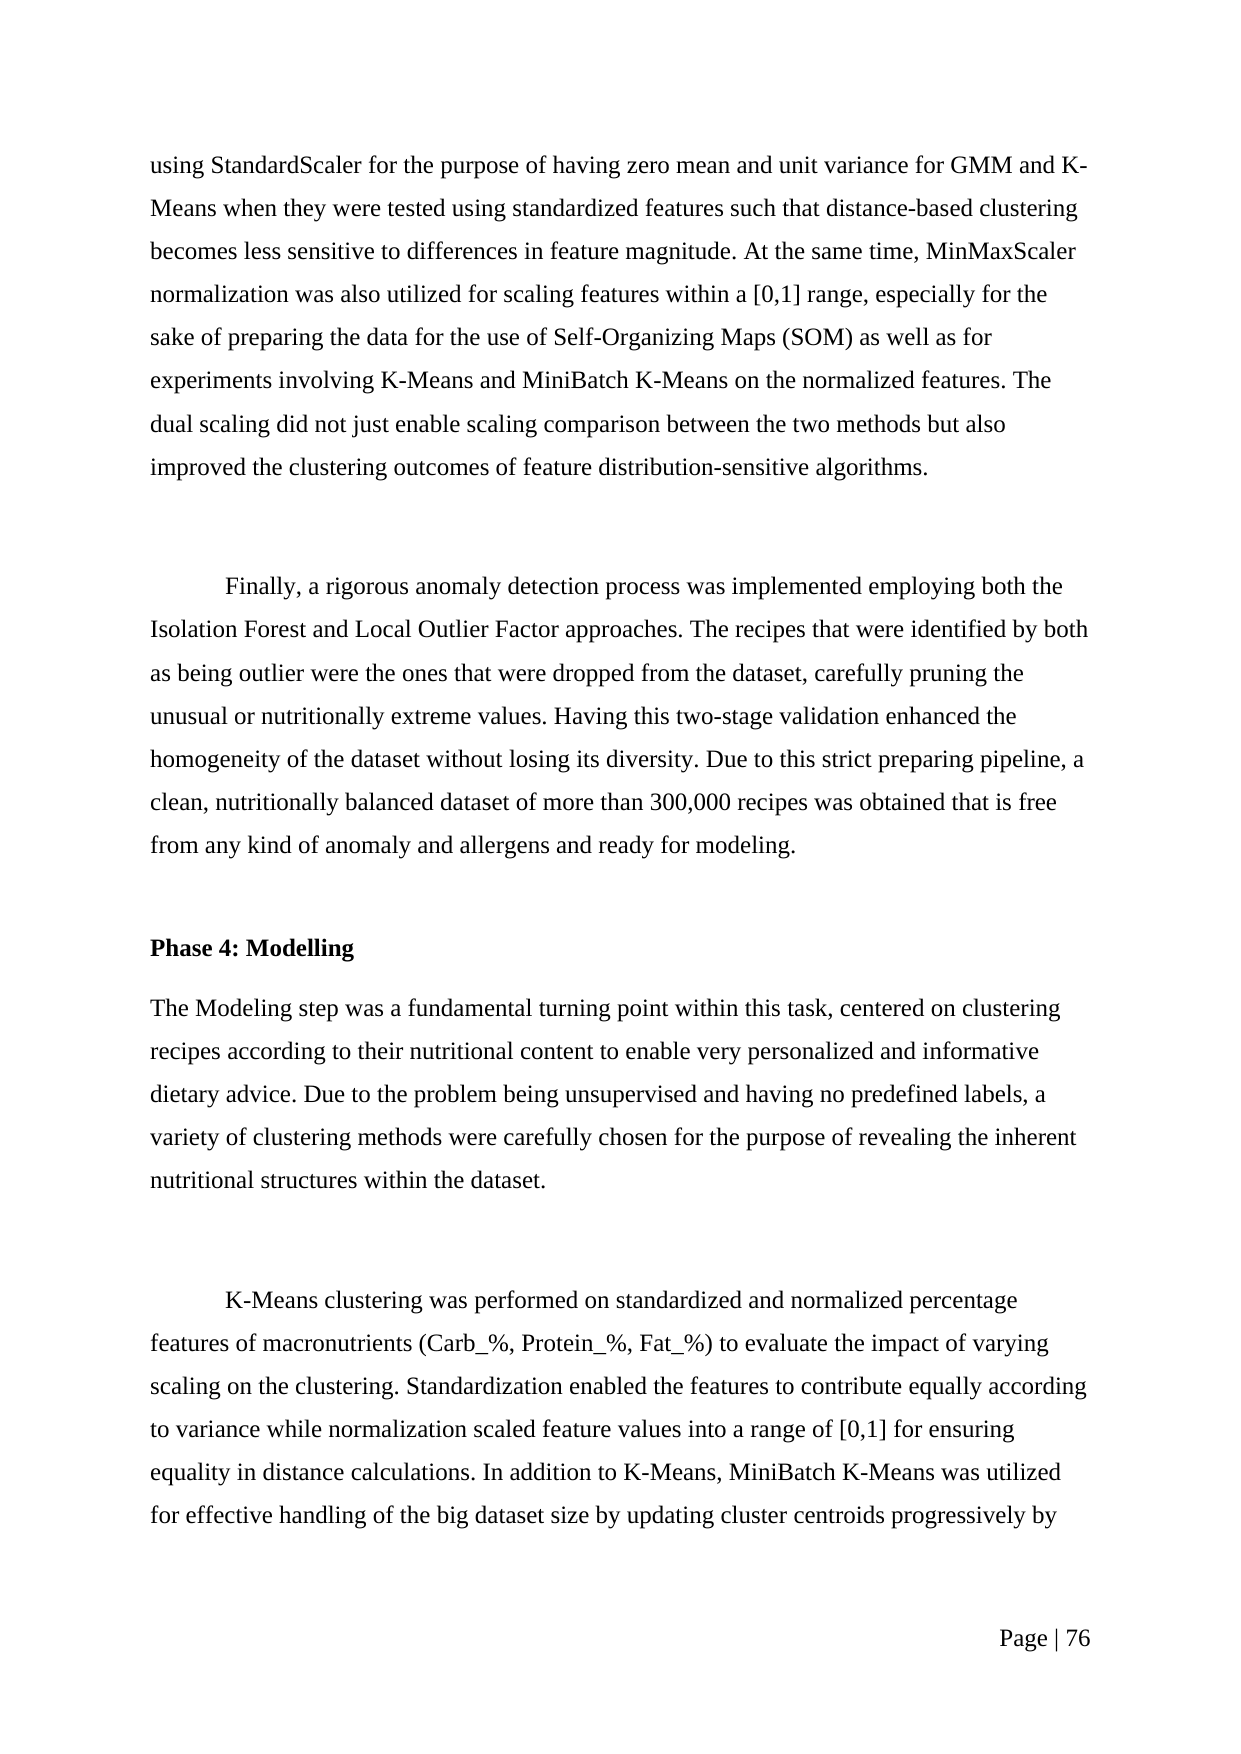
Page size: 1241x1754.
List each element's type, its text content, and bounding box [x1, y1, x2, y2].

text The Modeling step was a fundamental turning point within this task, centered on clustering recipes according to their nutritional content to enable very personalized and informative dietary advice. Due to the problem being unsupervised and having no predefined labels, a variety of clustering methods were carefully chosen for the purpose of revealing the inherent nutritional structures within the dataset. [150, 993, 1090, 1194]
text Phase 4: Modelling [150, 890, 1090, 962]
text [150, 150, 1090, 481]
text Finally, a rigorous anomaly detection process was implemented employing both the Isolation Forest and Local Outlier Factor approaches. The recipes that were identified by both as being outlier were the ones that were dropped from the dataset, carefully pruning the unusual or nutritionally extreme values. Having this two-stage validation enhanced the homogeneity of the dataset without losing its diversity. Due to this strict preparing pipeline, a clean, nutritionally balanced dataset of more than 300,000 recipes was obtained that is free from any kind of anomaly and allergens and ready for modeling. [150, 571, 1090, 859]
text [150, 1285, 1090, 1529]
